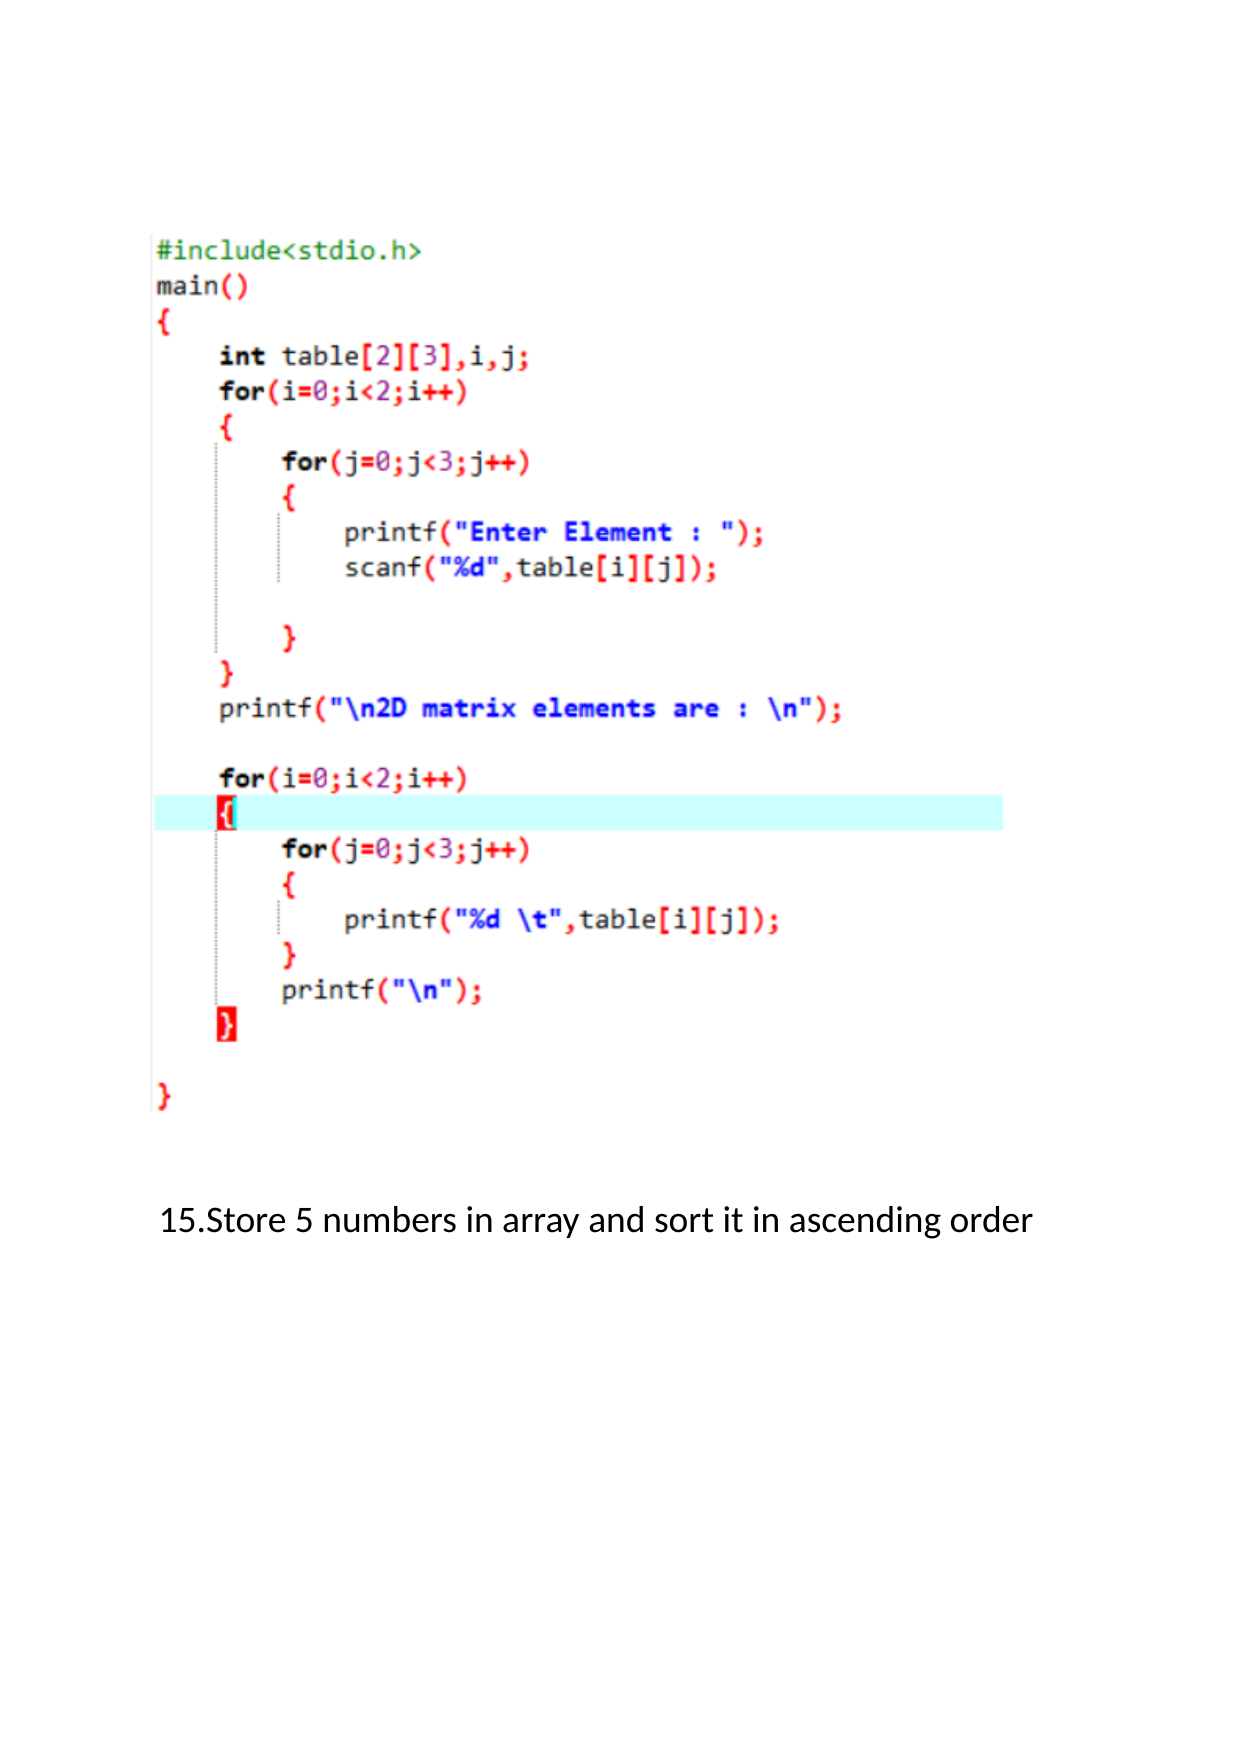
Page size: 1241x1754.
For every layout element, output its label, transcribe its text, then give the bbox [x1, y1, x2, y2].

text 15.Store 5 numbers in array and sort it in ascending order [150, 1196, 1090, 1242]
picture [150, 234, 1004, 1111]
